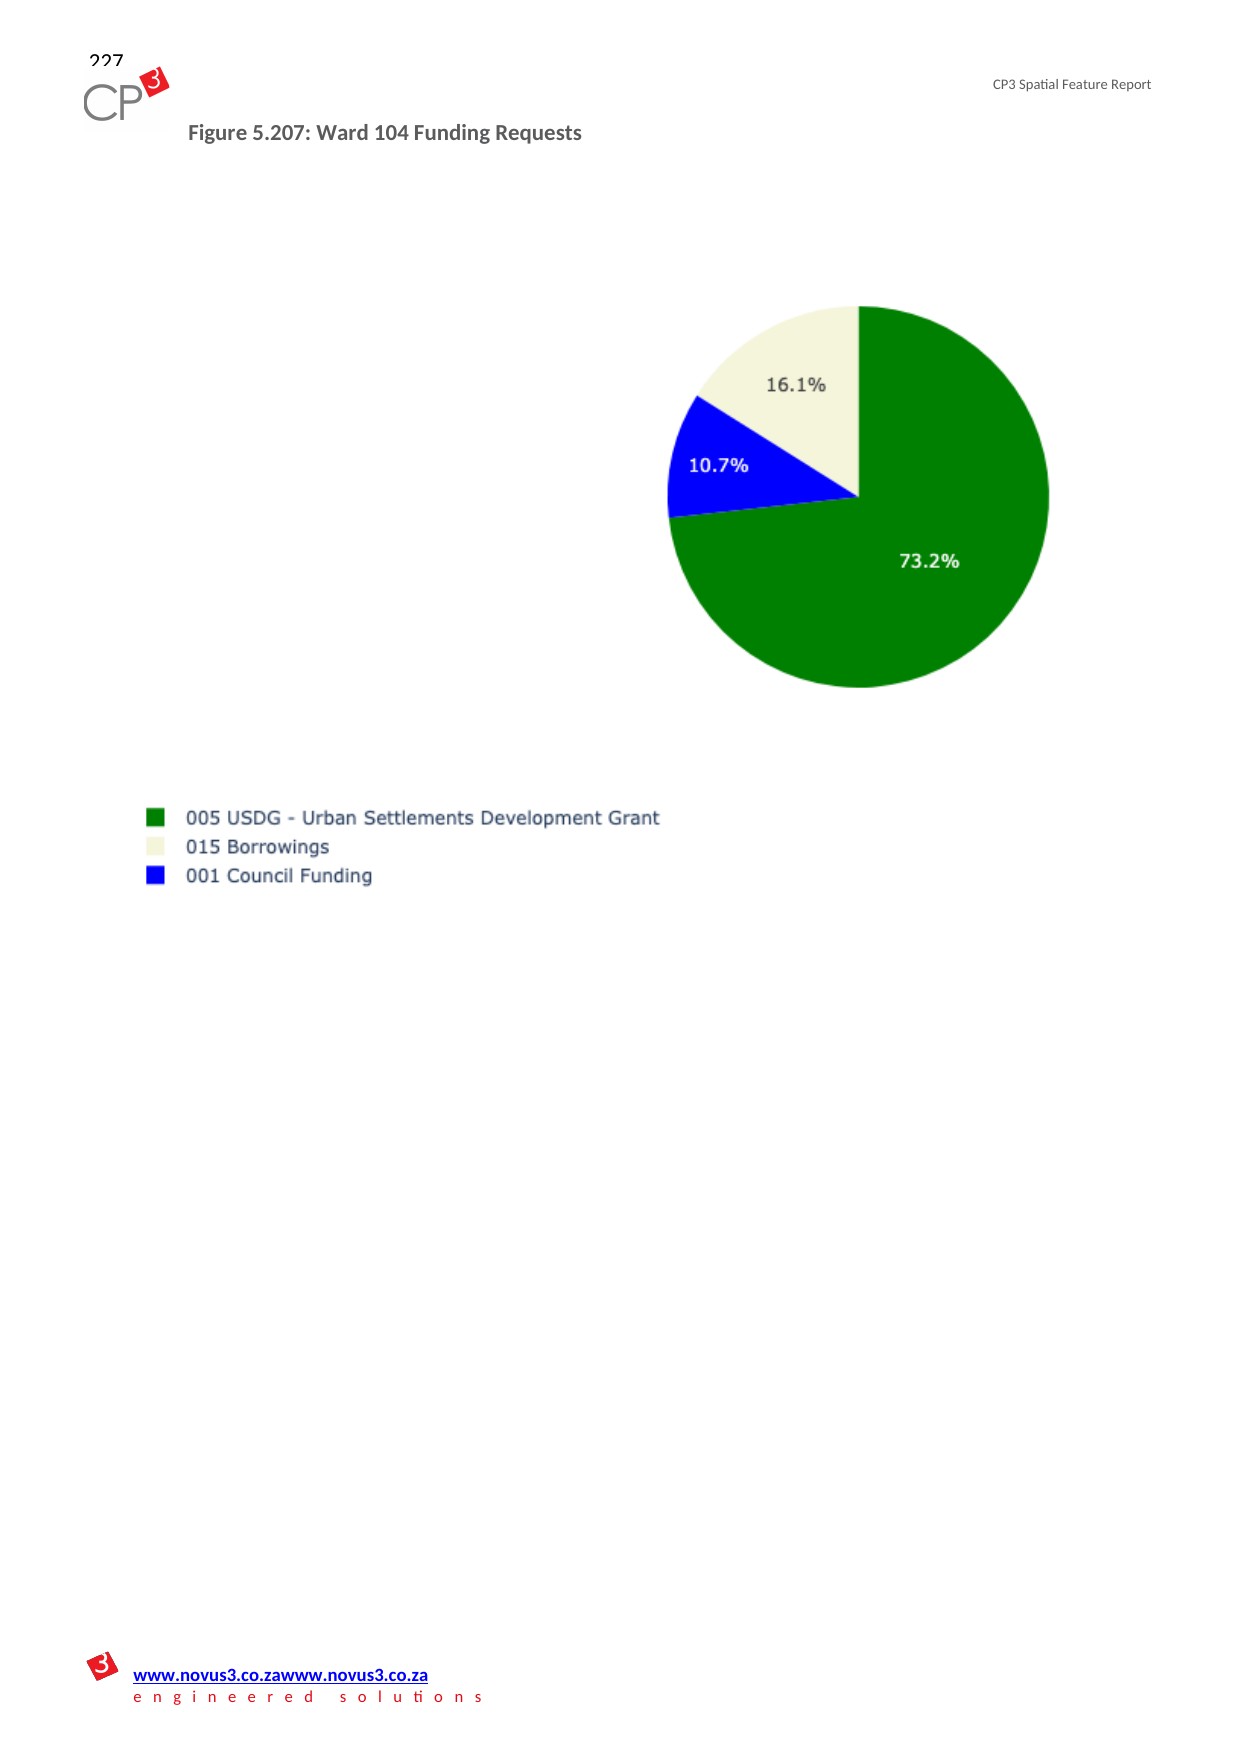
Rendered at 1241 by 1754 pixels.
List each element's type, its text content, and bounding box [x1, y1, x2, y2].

picture [86, 1651, 119, 1681]
picture [83, 66, 170, 132]
text Figure 5.207: Ward 104 Funding Requests [89, 118, 1152, 146]
picture [107, 156, 1171, 916]
